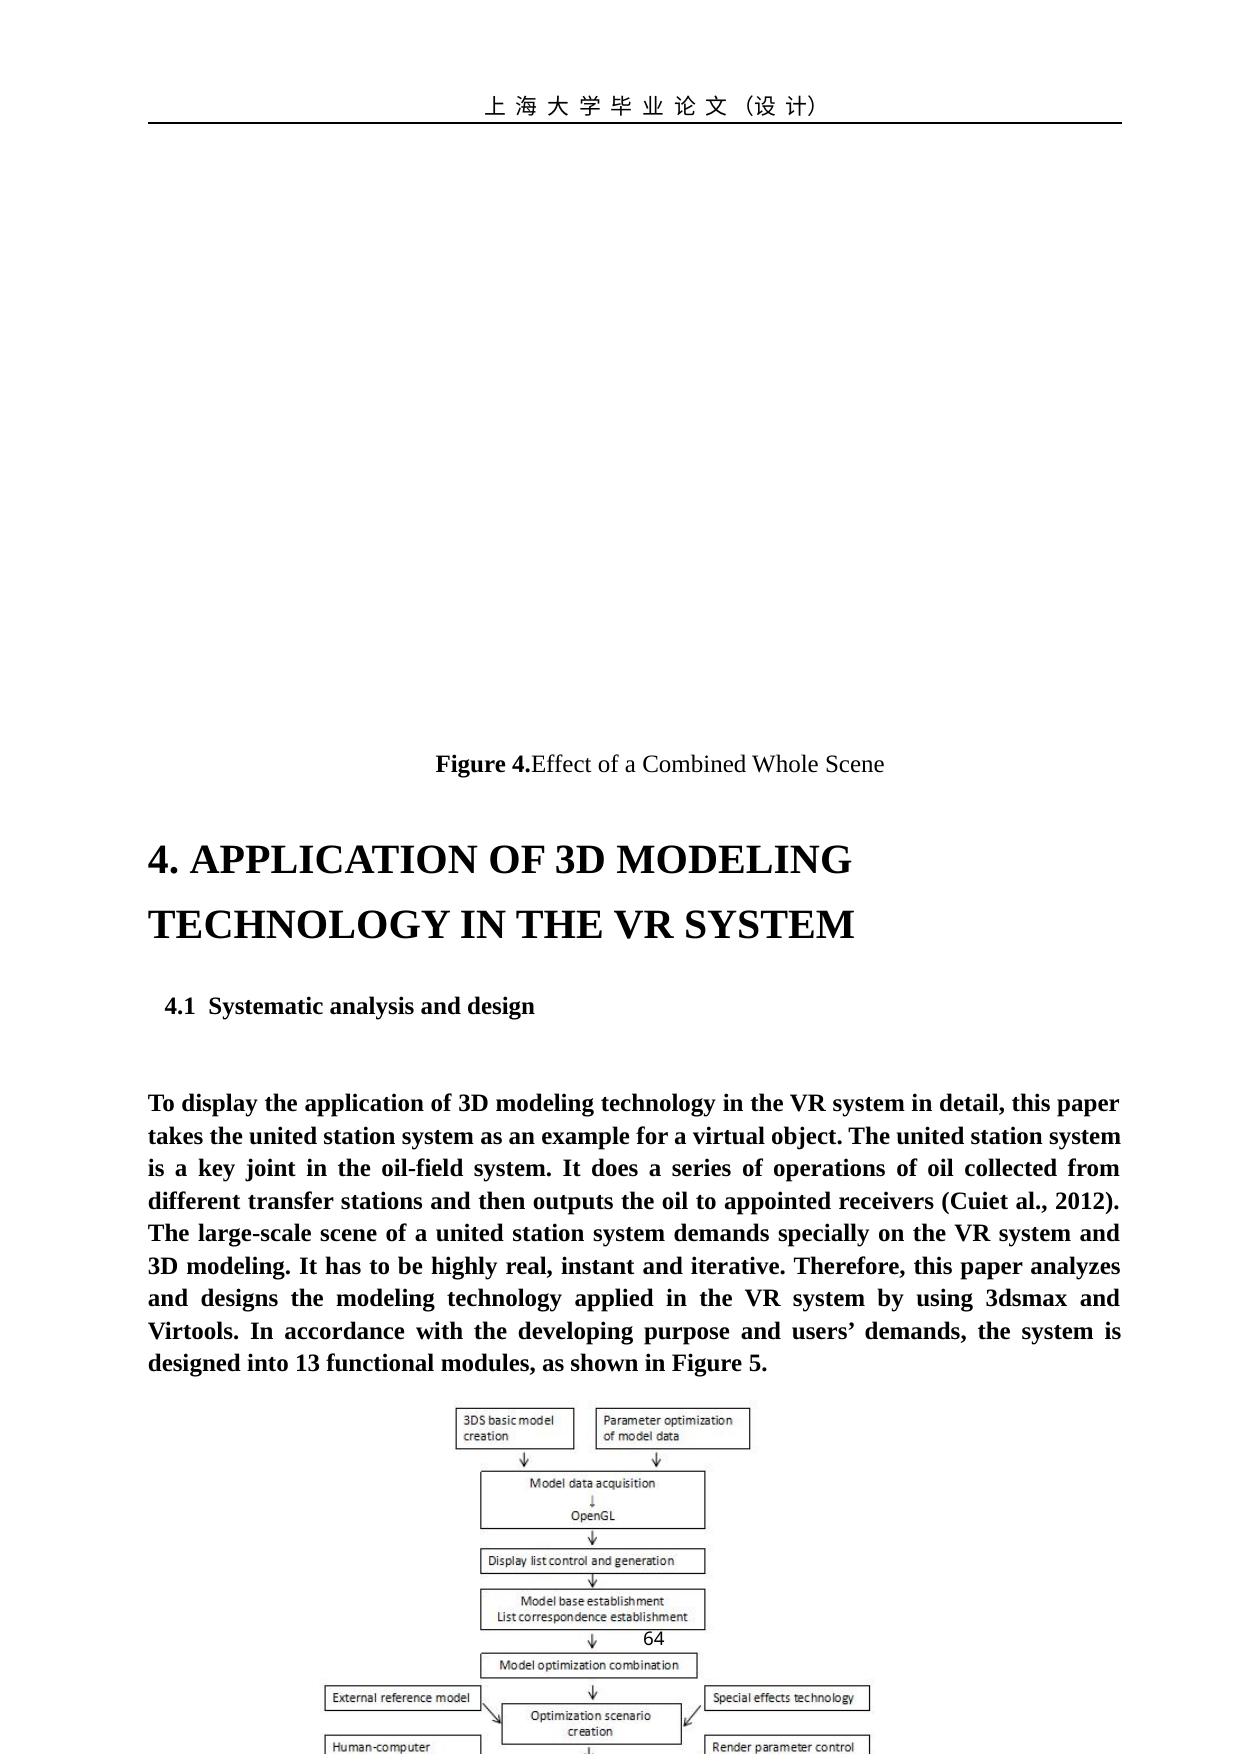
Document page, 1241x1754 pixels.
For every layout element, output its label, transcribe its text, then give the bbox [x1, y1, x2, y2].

text Figure 4.Effect of a Combined Whole Scene [148, 747, 1122, 779]
text 4. APPLICATION OF 3D MODELING TECHNOLOGY IN THE VR SYSTEM [148, 826, 1122, 956]
text 4.1 Systematic analysis and design [164, 989, 1122, 1021]
picture [319, 1400, 878, 1754]
subtitle To display the application of 3D modeling technology in the VR system in detail, this paper takes the united station system as an example for a virtual object. The united station system is a key joint in the oil-field system. It does a series of operations of oil collected from different transfer stations and then outputs the oil to appointed receivers (Cuiet al., 2012). The large-scale scene of a united station system demands specially on the VR system and 3D modeling. It has to be highly real, instant and iterative. Therefore, this paper analyzes and designs the modeling technology applied in the VR system by using 3dsmax and Virtools. In accordance with the developing purpose and users’ demands, the system is designed into 13 functional modules, as shown in Figure 5. [148, 1086, 1122, 1379]
